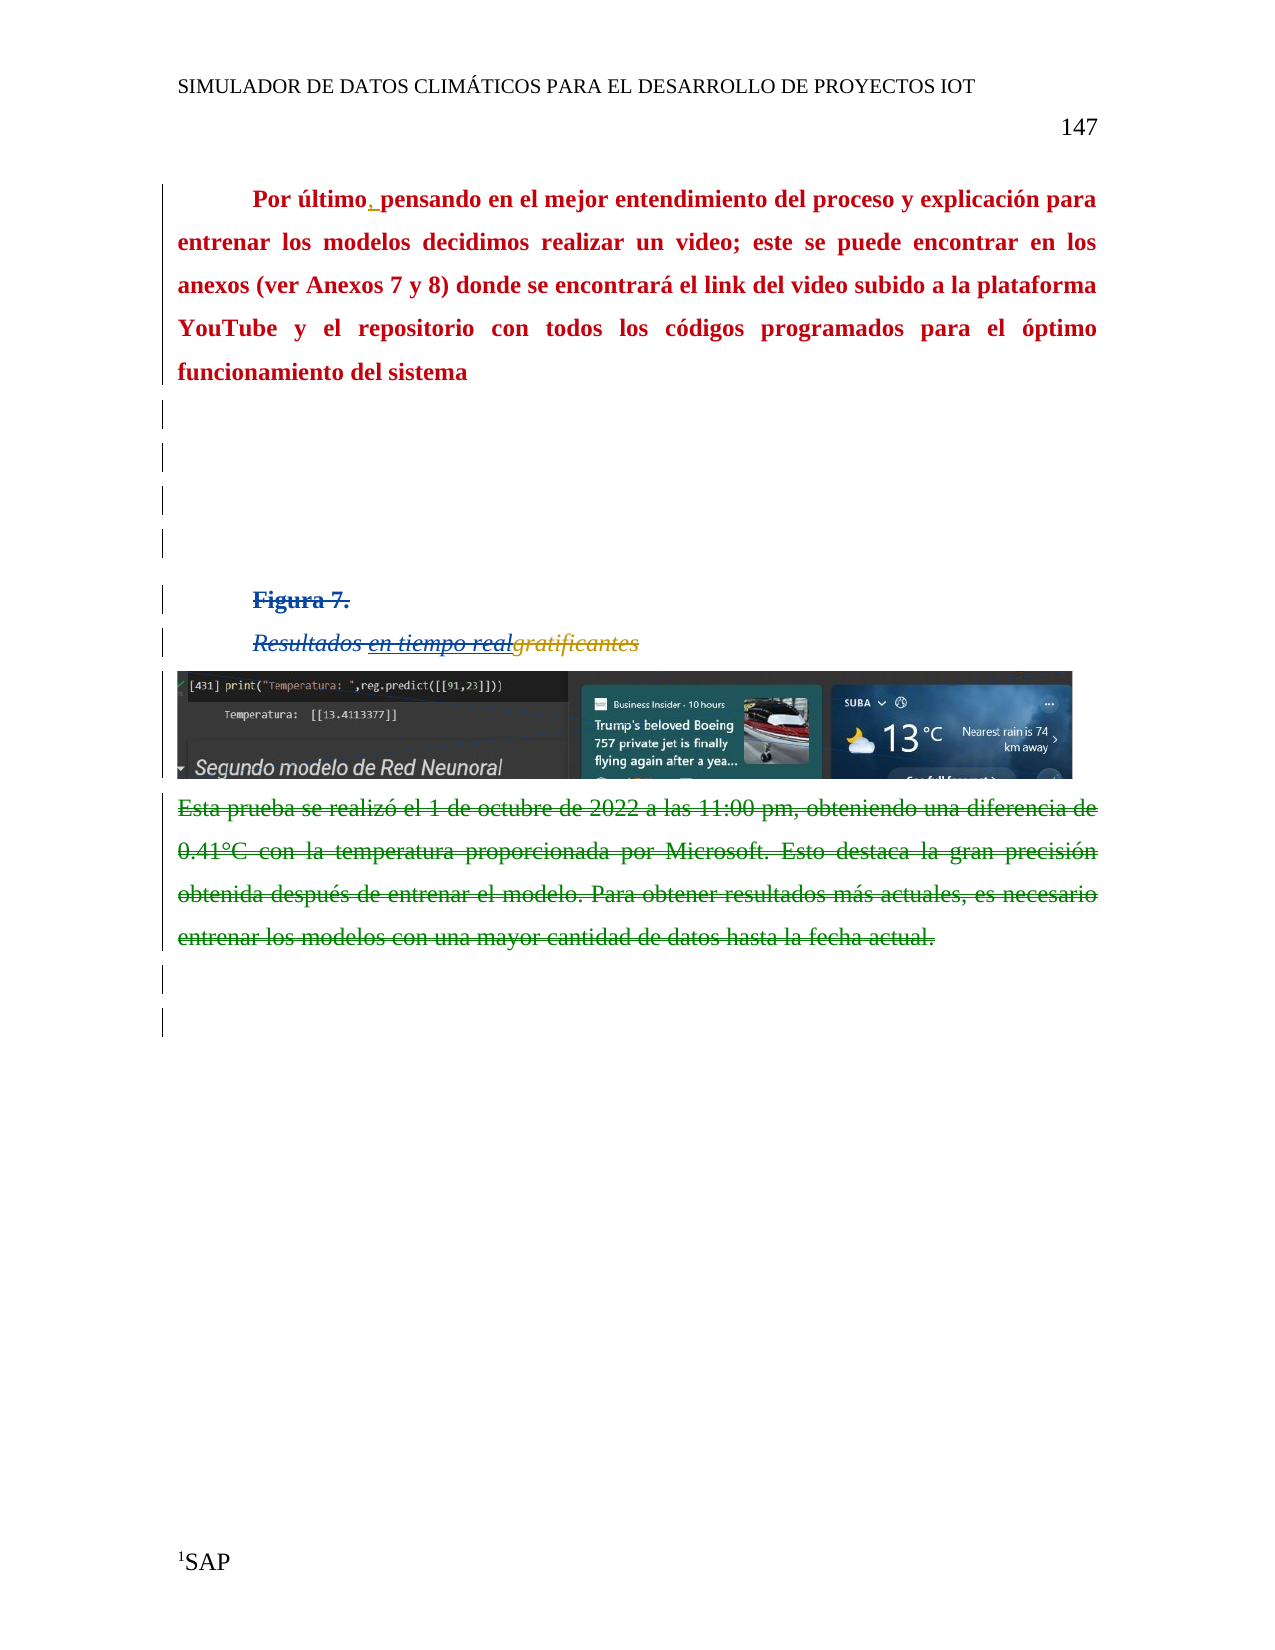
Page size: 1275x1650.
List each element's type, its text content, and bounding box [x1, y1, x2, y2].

picture [177, 672, 618, 778]
text Por últimopensando en el mejor entendimiento del proceso y explicación para entrenar los modelos decidimos realizar un video; este se puede encontrar en los anexos (ver Anexos 7 y 8) donde se encontrará el link del video subido a la plataforma YouTube y el repositorio con todos los códigos programados para el óptimo funcionamiento del sistema [177, 184, 1098, 385]
picture [181, 725, 1068, 779]
picture [632, 672, 1073, 778]
picture [187, 671, 1063, 724]
